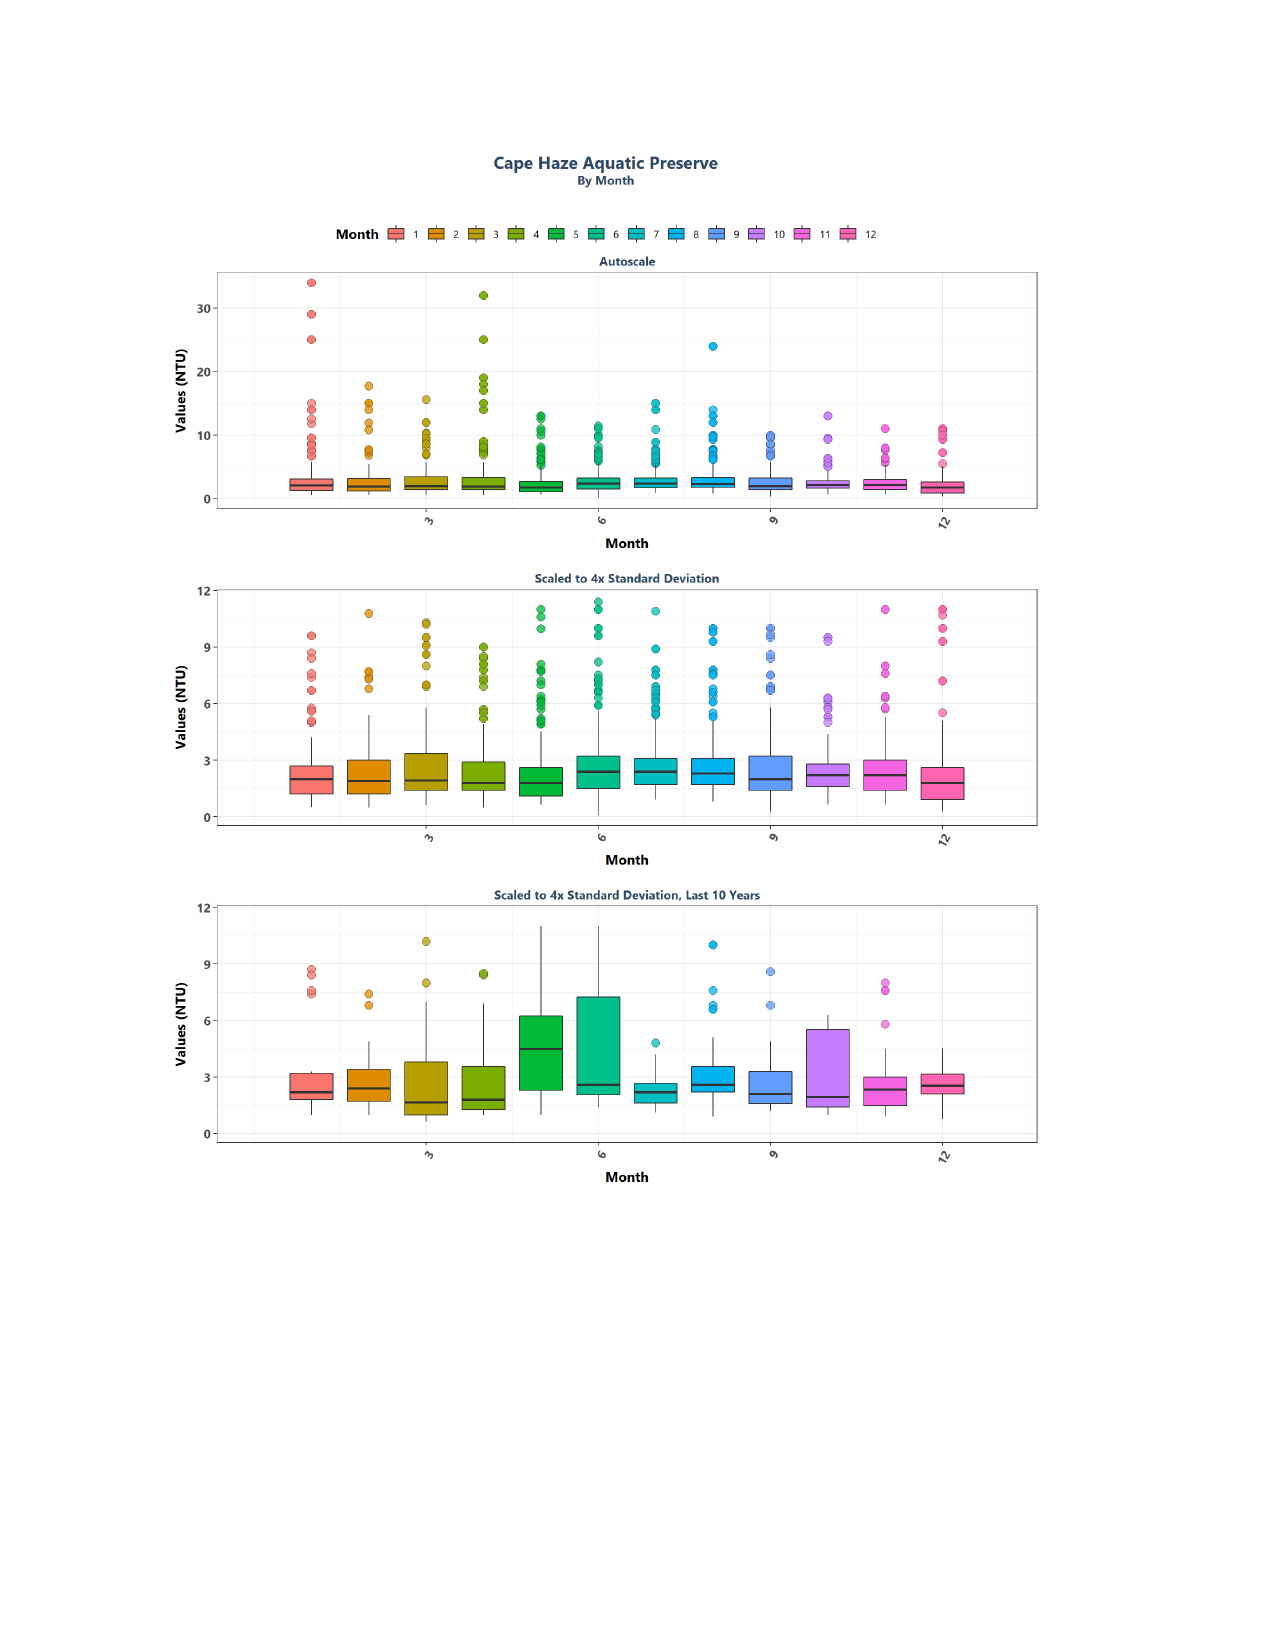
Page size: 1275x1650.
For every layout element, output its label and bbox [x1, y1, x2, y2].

picture [168, 150, 1044, 1200]
